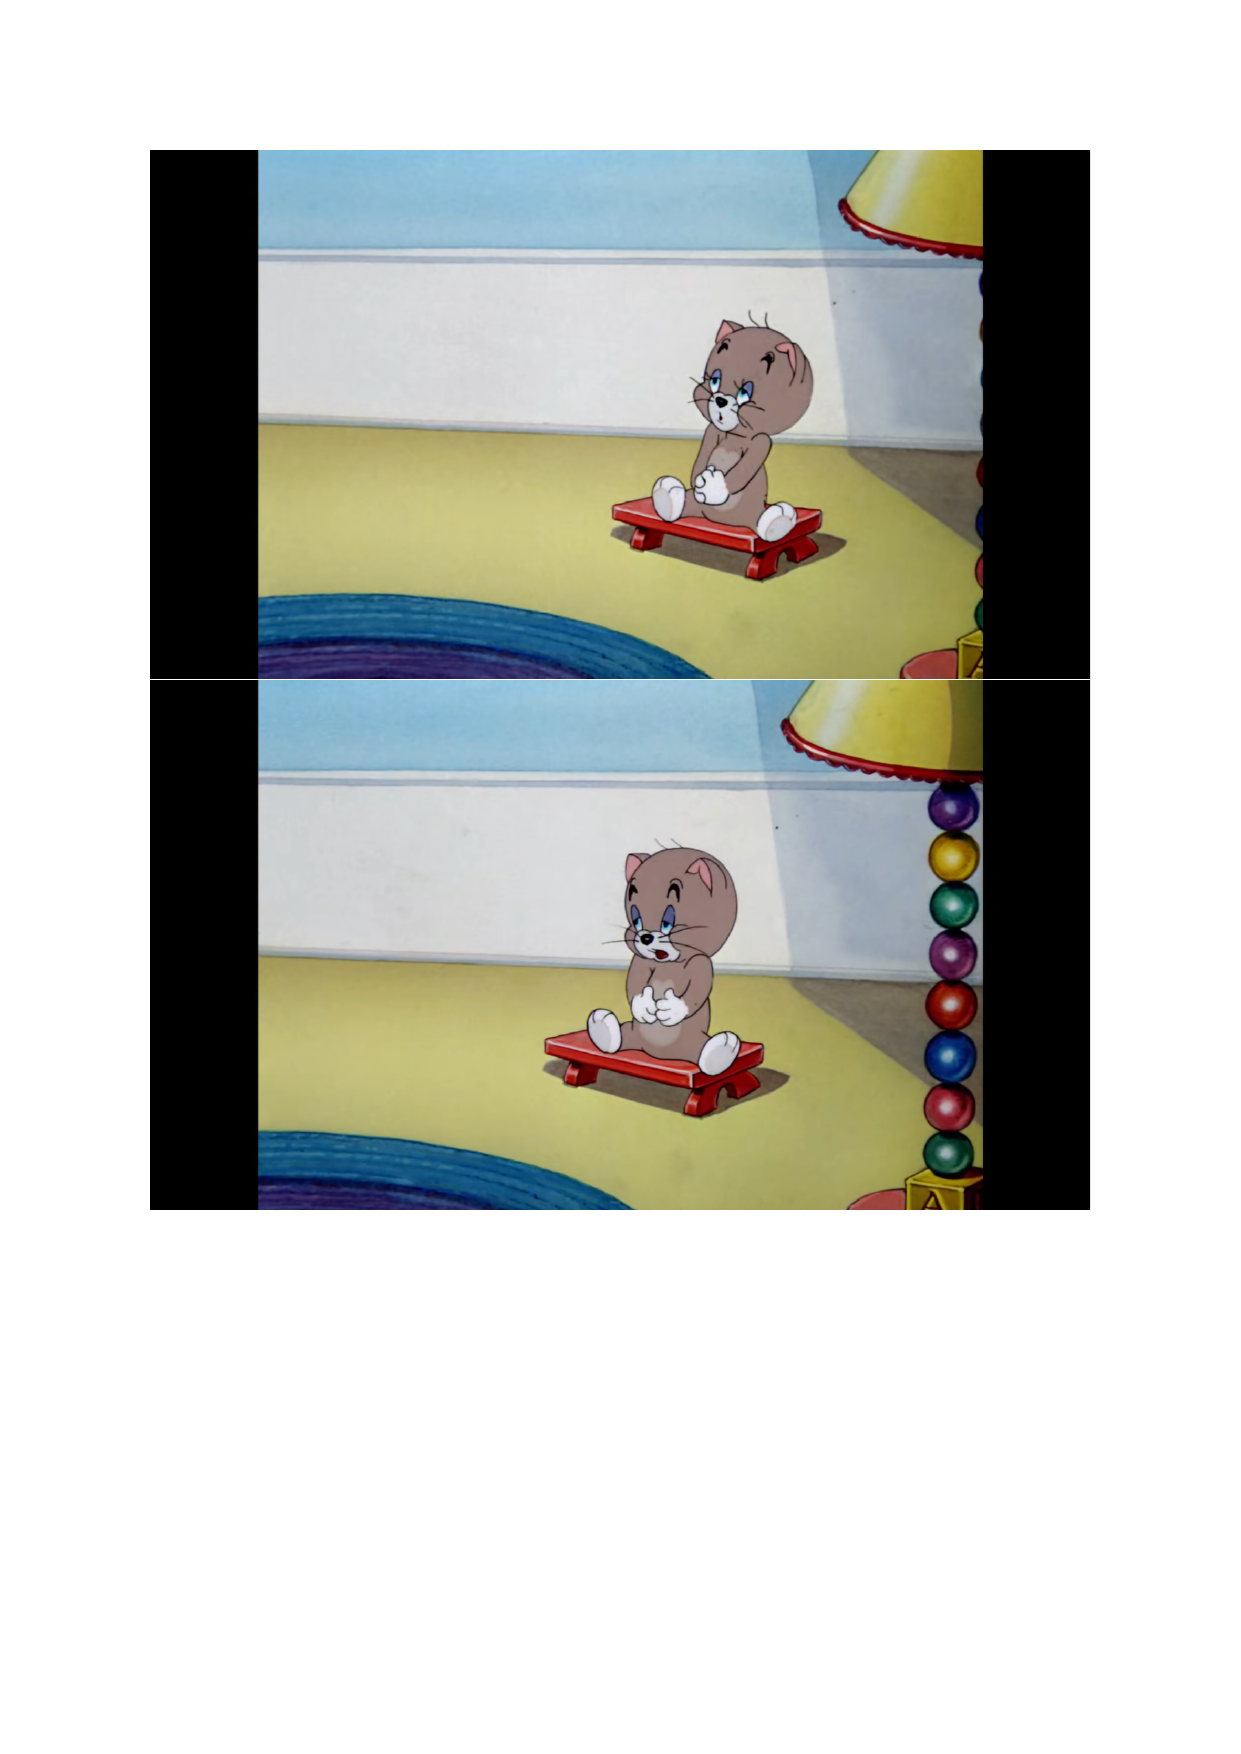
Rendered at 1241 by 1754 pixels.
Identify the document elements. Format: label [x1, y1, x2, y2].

picture [150, 680, 1091, 1210]
picture [150, 150, 1091, 679]
